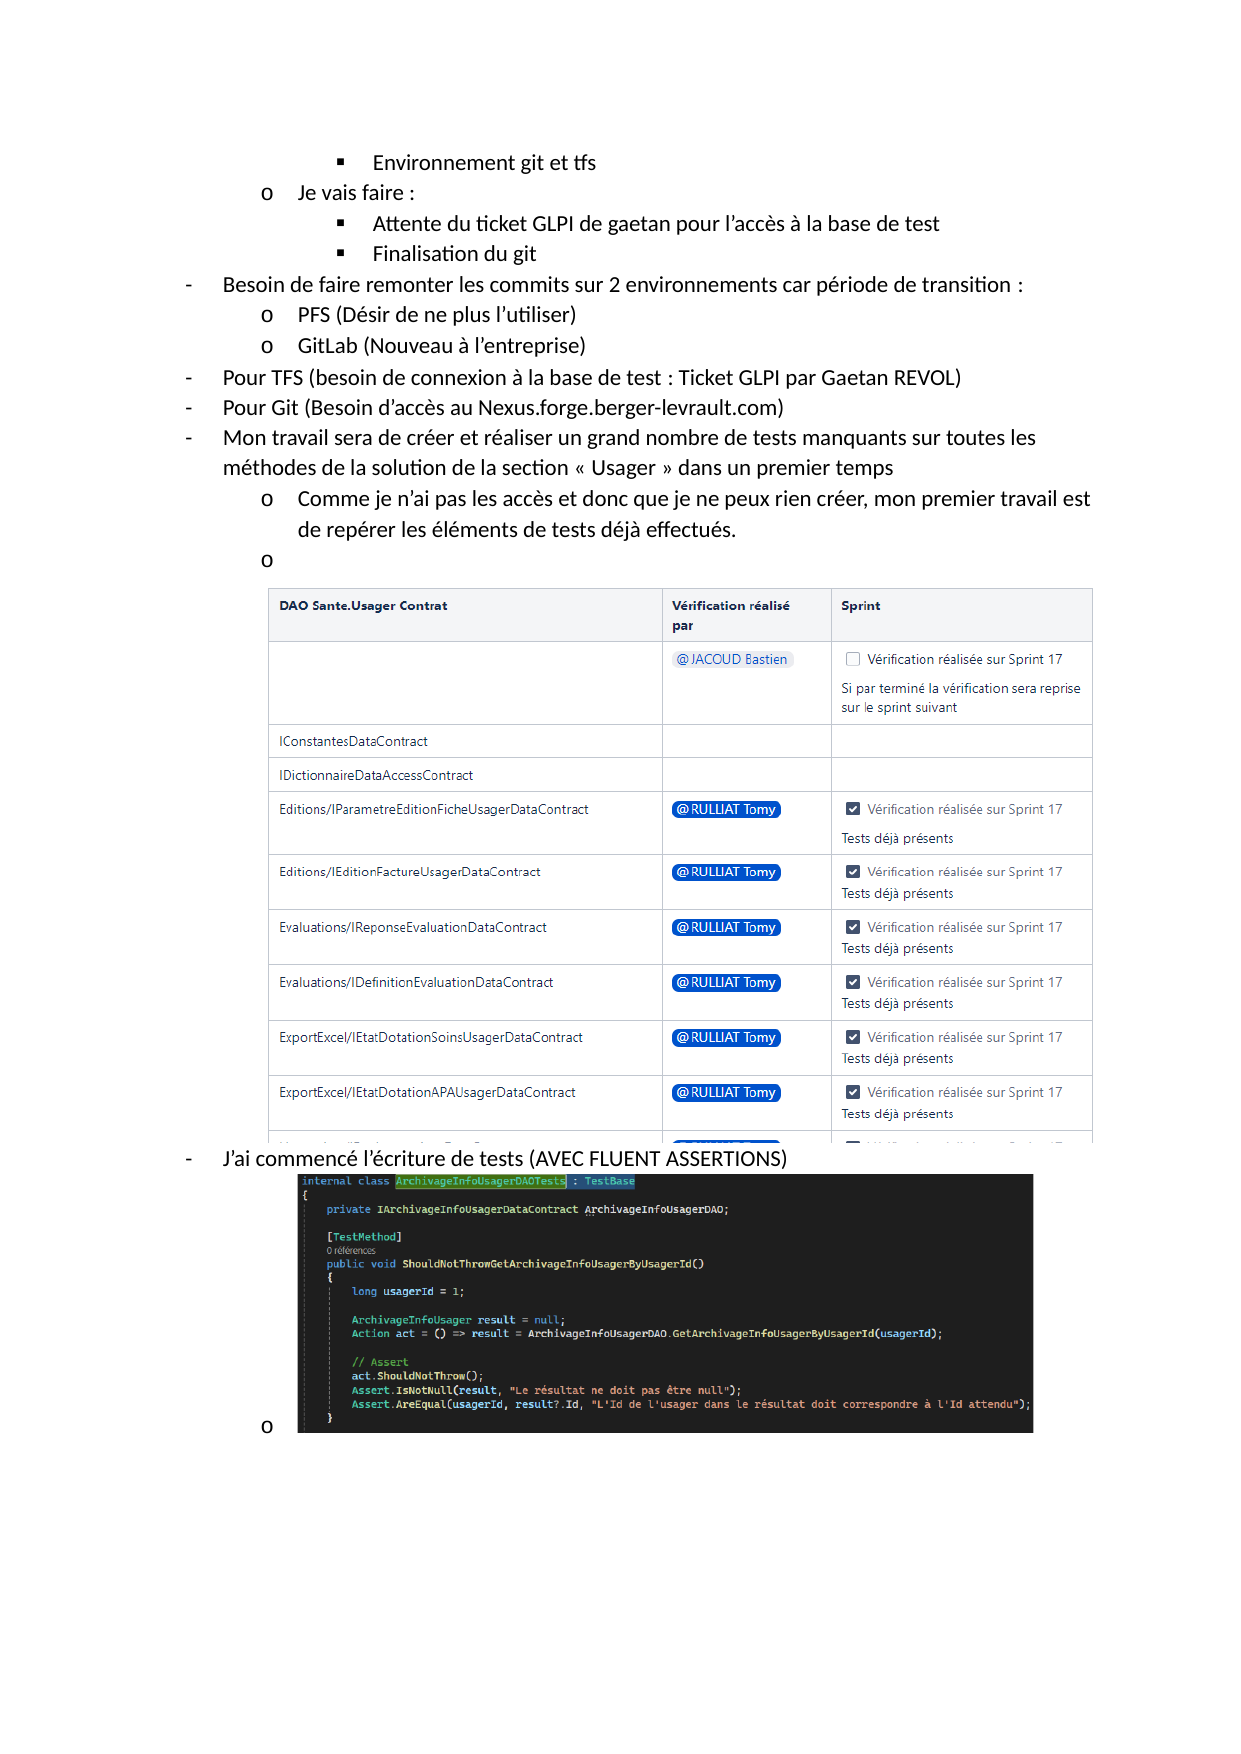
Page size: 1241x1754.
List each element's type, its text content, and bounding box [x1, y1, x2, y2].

list Besoin de faire remonter les commits sur 2 environnements car période de transition : [185, 270, 1093, 298]
list PFS (Désir de ne plus l’utiliser) [260, 300, 1093, 329]
picture [260, 576, 1096, 1143]
list Pour TFS (besoin de connexion à la base de test : Ticket GLPI par Gaetan REVOL) [185, 363, 1093, 391]
list J’ai commencé l’écriture de tests (AVEC FLUENT ASSERTIONS) [185, 1144, 1093, 1172]
list Finalisation du git [335, 239, 1093, 267]
list Environnement git et tfs [335, 148, 1093, 176]
list Je vais faire : [260, 178, 1093, 207]
list Pour Git (Besoin d’accès au Nexus.forge.berger-levrault.com) [185, 393, 1093, 421]
list Attente du ticket GLPI de gaetan pour l’accès à la base de test [335, 209, 1093, 237]
picture [297, 1174, 1034, 1433]
list Mon travail sera de créer et réaliser un grand nombre de tests manquants sur toutes les méthodes de la solution de la section « Usager » dans un premier temps [185, 423, 1093, 481]
list Comme je n’ai pas les accès et donc que je ne peux rien créer, mon premier travail est de repérer les éléments de tests déjà effectués. [260, 484, 1093, 543]
list GitLab (Nouveau à l’entreprise) [260, 331, 1093, 361]
